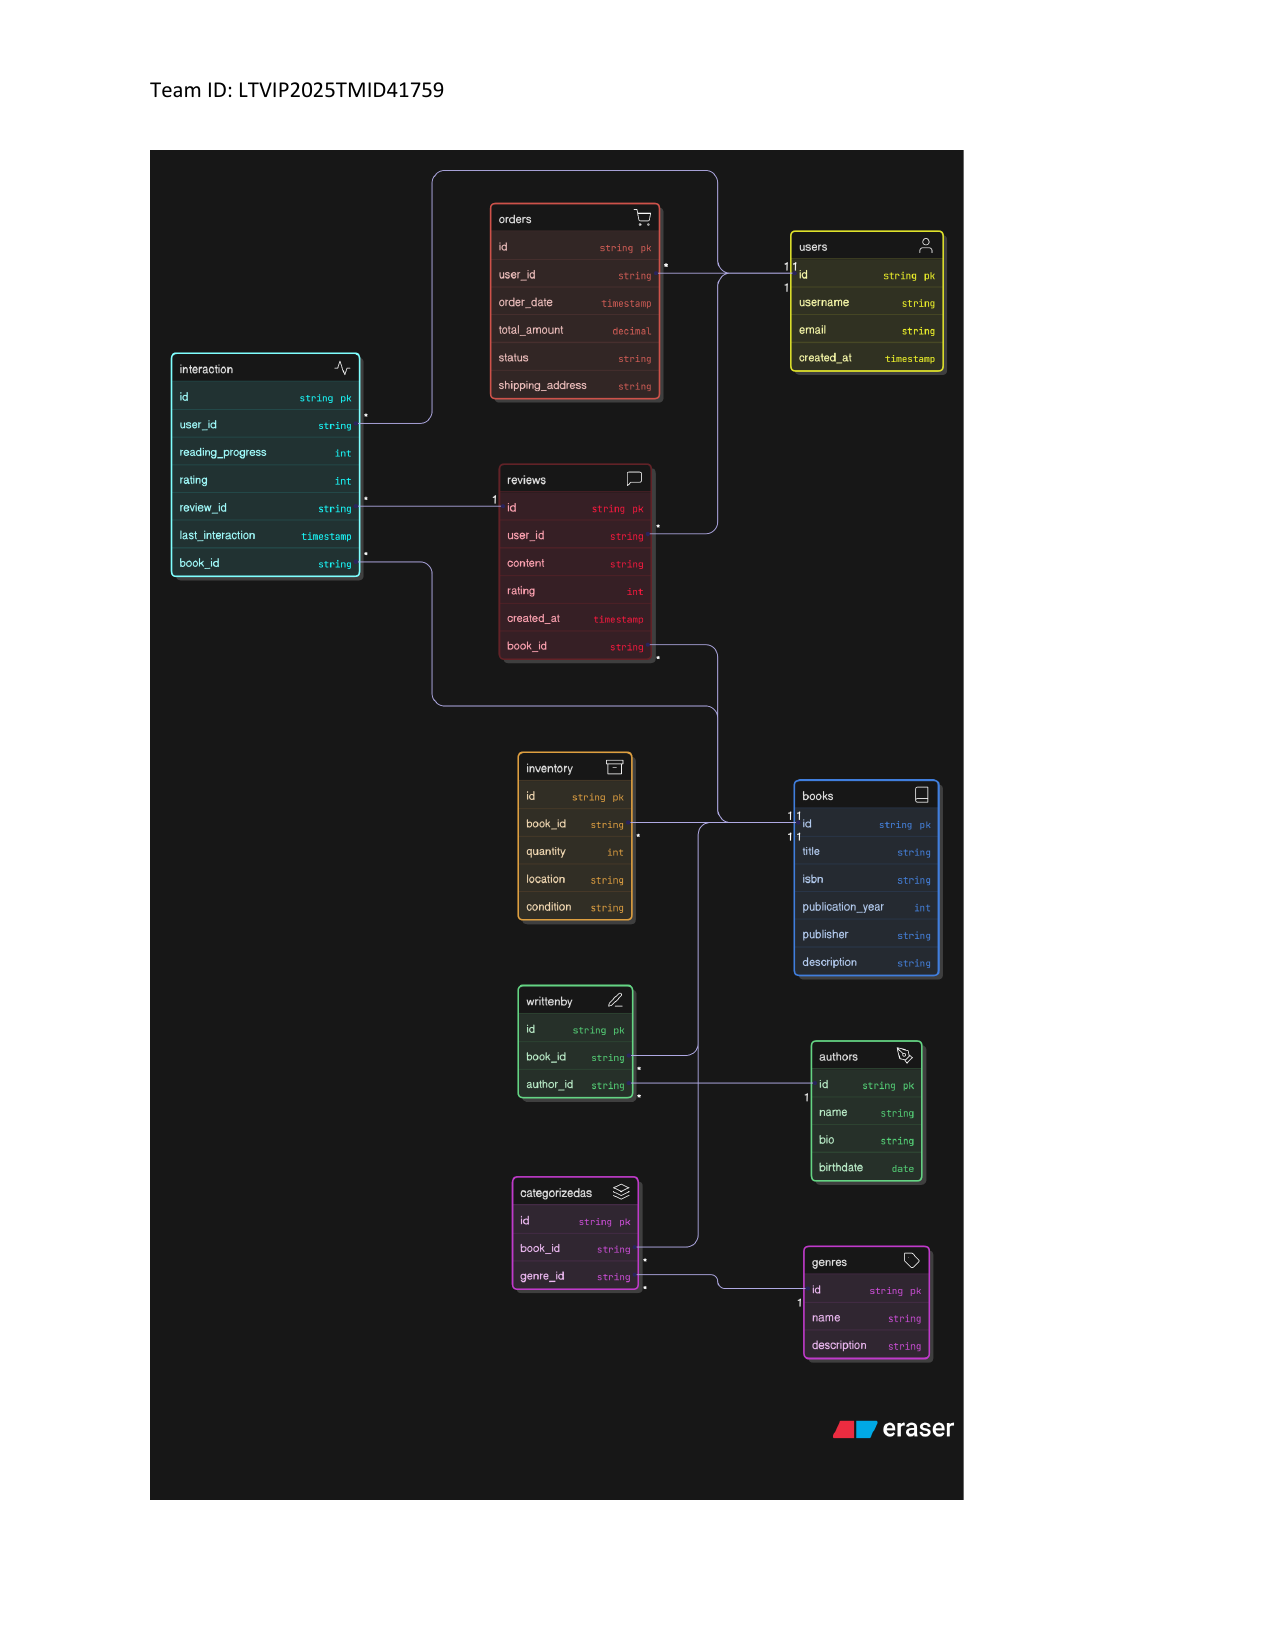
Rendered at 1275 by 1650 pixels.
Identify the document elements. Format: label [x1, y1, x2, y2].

picture [150, 150, 964, 1500]
